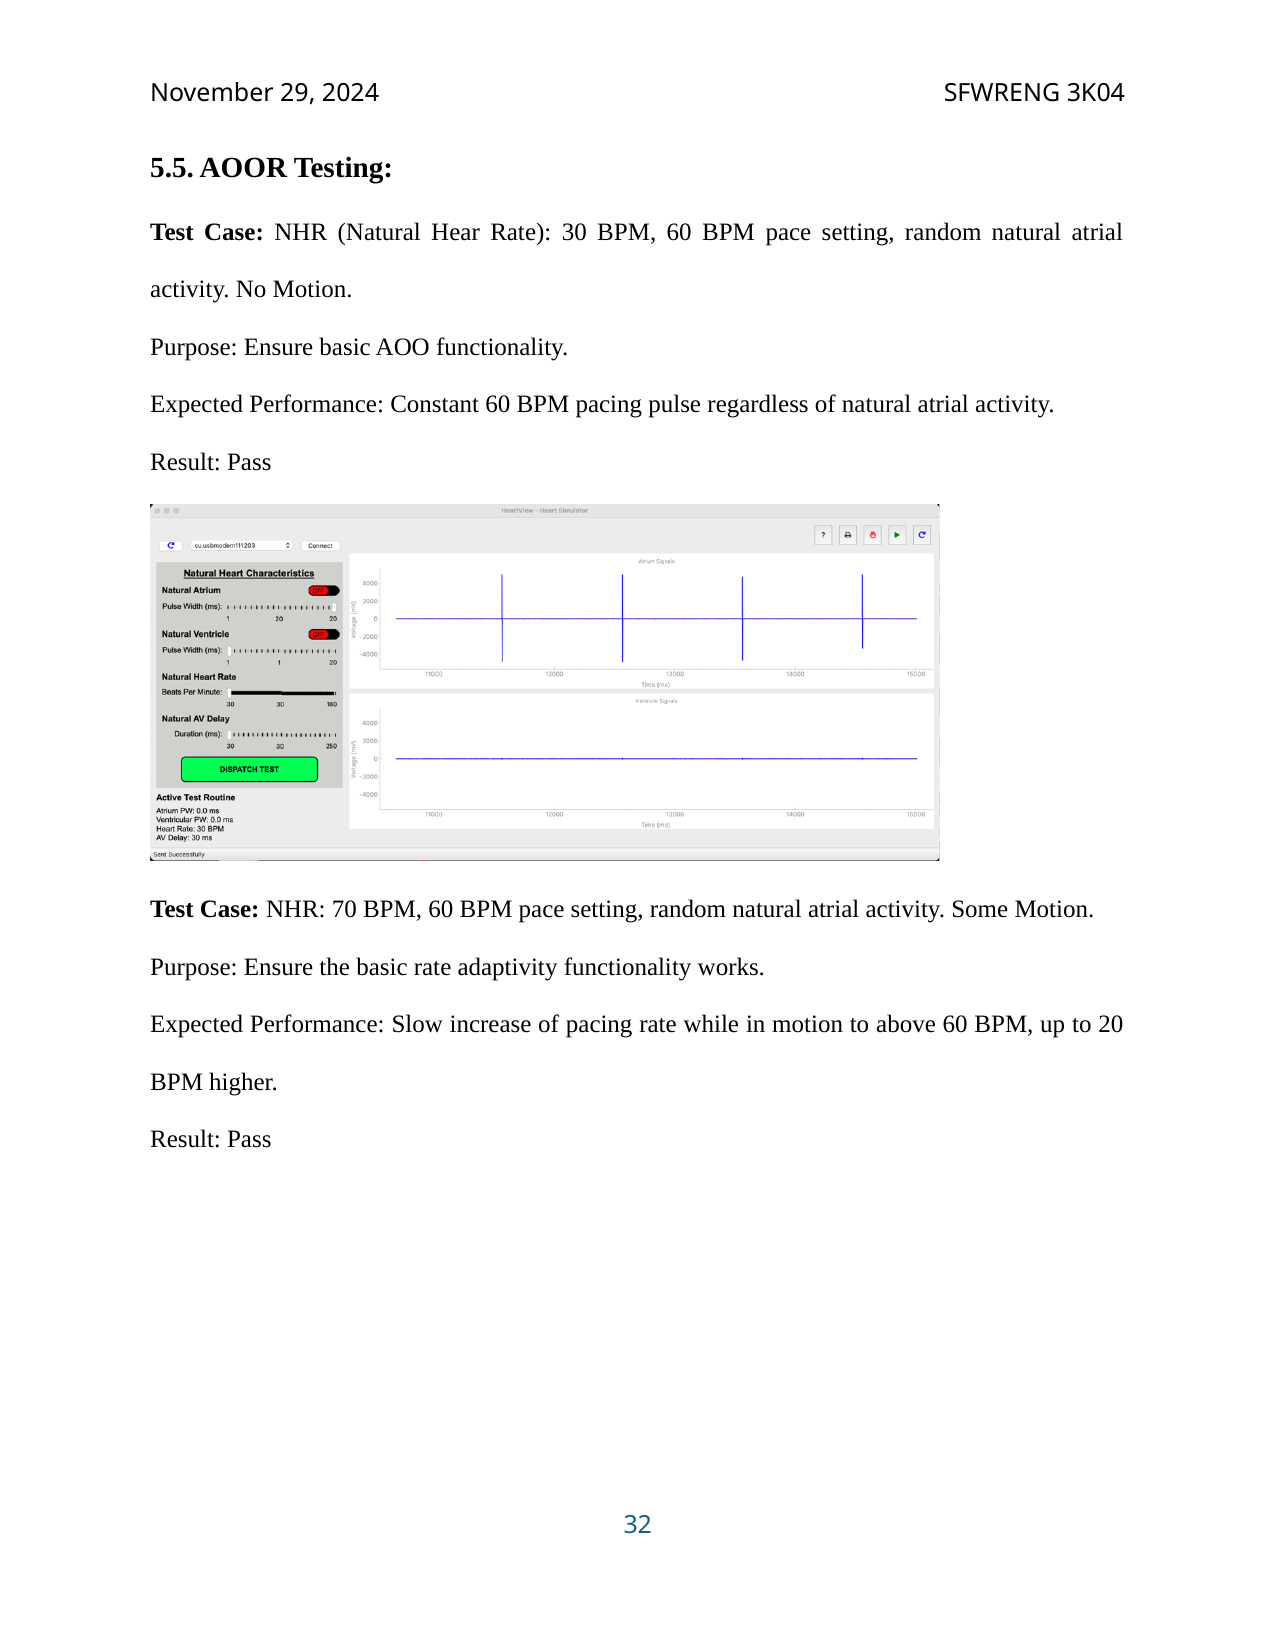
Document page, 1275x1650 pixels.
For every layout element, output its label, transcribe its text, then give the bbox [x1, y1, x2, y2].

text Test Case: NHR: 70 BPM, 60 BPM pace setting, random natural atrial activity. Some Motion. [150, 894, 1125, 923]
text 5.5. AOOR Testing: [150, 150, 1125, 183]
text Purpose: Ensure basic AOO functionality. [150, 332, 1125, 361]
text Test Case: NHR (Natural Hear Rate): 30 BPM, 60 BPM pace setting, random natural atrial activity. No Motion. [150, 217, 1125, 303]
picture [150, 504, 940, 861]
text Result: Pass [150, 1124, 1125, 1153]
text Purpose: Ensure the basic rate adaptivity functionality works. [150, 952, 1125, 981]
text Result: Pass [150, 447, 1125, 476]
text Expected Performance: Slow increase of pacing rate while in motion to above 60 BPM, up to 20 BPM higher. [150, 1009, 1125, 1096]
text Expected Performance: Constant 60 BPM pacing pulse regardless of natural atrial activity. [150, 389, 1125, 418]
